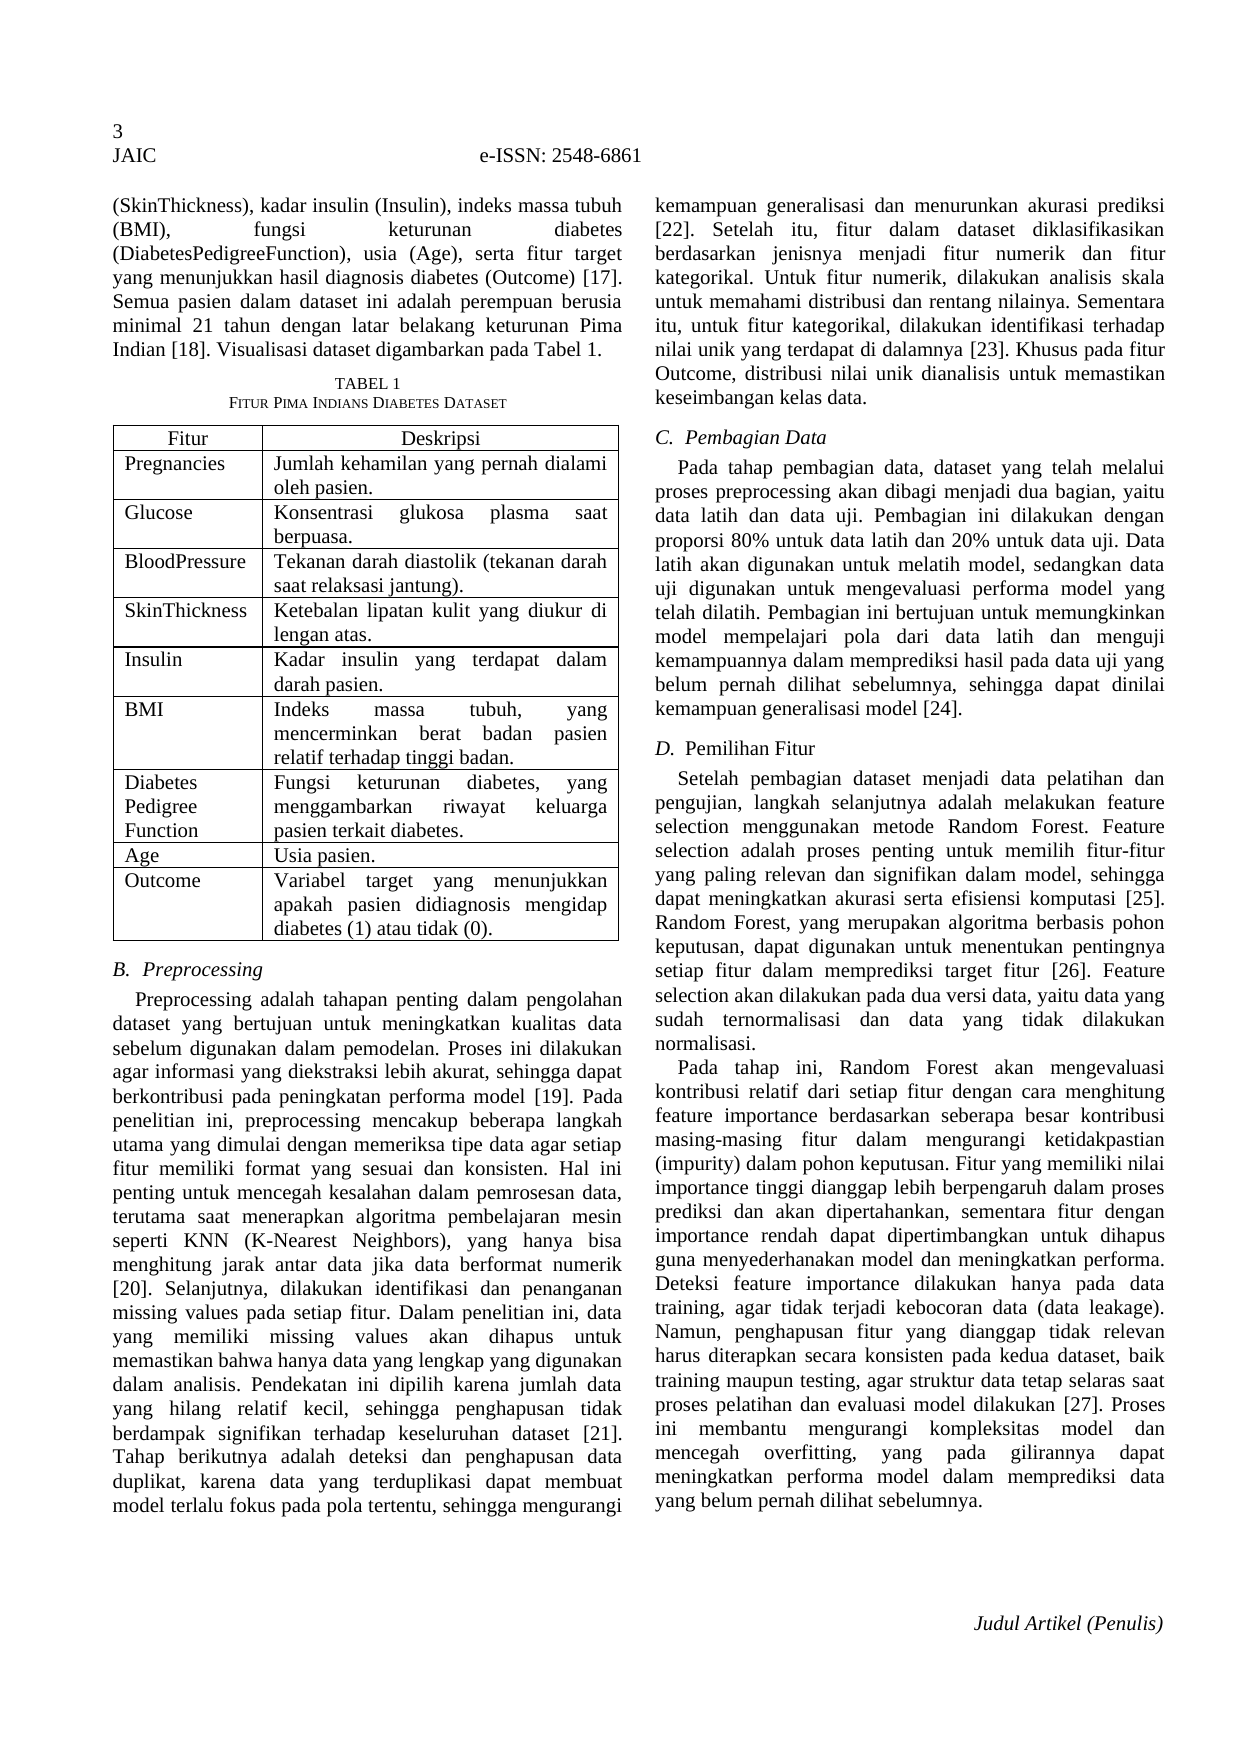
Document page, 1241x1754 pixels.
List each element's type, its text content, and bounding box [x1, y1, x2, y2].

table_cell BloodPressure [114, 549, 262, 597]
table_header Fitur [114, 426, 262, 450]
table_cell SkinThickness [114, 598, 262, 646]
table_cell Tekanan darah diastolik (tekanan darah saat relaksasi jantung). [263, 549, 618, 597]
table_cell Konsentrasi glukosa plasma saat berpuasa. [263, 500, 618, 548]
table_header Deskripsi [263, 426, 618, 450]
table_cell Insulin [114, 648, 262, 696]
table_cell Variabel target yang menunjukkan apakah pasien didiagnosis mengidap diabetes (1) atau tidak (0). [263, 868, 618, 940]
table_cell Indeks massa tubuh, yang mencerminkan berat badan pasien relatif terhadap tinggi badan. [263, 697, 618, 769]
text Setelah pembagian dataset menjadi data pelatihan dan pengujian, langkah selanjutnya adalah melakukan feature selection menggunakan metode Random Forest. Feature selection adalah proses penting untuk memilih fitur-fitur yang paling relevan dan signifikan dalam model, sehingga dapat meningkatkan akurasi serta efisiensi komputasi . Random Forest, yang merupakan algoritma berbasis pohon keputusan, dapat digunakan untuk menentukan pentingnya setiap fitur dalam memprediksi target fitur . Feature selection akan dilakukan pada dua versi data, yaitu data yang sudah ternormalisasi dan data yang tidak dilakukan normalisasi. [655, 766, 1165, 1055]
list Preprocessing [112, 957, 623, 981]
table_cell Age [114, 843, 262, 867]
table_cell Ketebalan lipatan kulit yang diukur di lengan atas. [263, 598, 618, 646]
table_cell Jumlah kehamilan yang pernah dialami oleh pasien. [263, 451, 618, 499]
table_cell Kadar insulin yang terdapat dalam darah pasien. [263, 648, 618, 696]
table_cell Outcome [114, 868, 262, 940]
list Pembagian Data [655, 425, 1165, 449]
table_cell Glucose [114, 500, 262, 548]
text TABEL 1 Fitur Pima Indians Diabetes Dataset [112, 374, 623, 412]
text Pada tahap ini, Random Forest akan mengevaluasi kontribusi relatif dari setiap fitur dengan cara menghitung feature importance berdasarkan seberapa besar kontribusi masing-masing fitur dalam mengurangi ketidakpastian (impurity) dalam pohon keputusan. Fitur yang memiliki nilai importance tinggi dianggap lebih berpengaruh dalam proses prediksi dan akan dipertahankan, sementara fitur dengan importance rendah dapat dipertimbangkan untuk dihapus guna menyederhanakan model dan meningkatkan performa. Deteksi feature importance dilakukan hanya pada data training, agar tidak terjadi kebocoran data (data leakage). Namun, penghapusan fitur yang dianggap tidak relevan harus diterapkan secara konsisten pada kedua dataset, baik training maupun testing, agar struktur data tetap selaras saat proses pelatihan dan evaluasi model dilakukan . Proses ini membantu mengurangi kompleksitas model dan mencegah overfitting, yang pada gilirannya dapat meningkatkan performa model dalam memprediksi data yang belum pernah dilihat sebelumnya. [655, 1055, 1165, 1512]
table_cell Diabetes Pedigree Function [114, 770, 262, 842]
text Preprocessing adalah tahapan penting dalam pengolahan dataset yang bertujuan untuk meningkatkan kualitas data sebelum digunakan dalam pemodelan. Proses ini dilakukan agar informasi yang diekstraksi lebih akurat, sehingga dapat berkontribusi pada peningkatan performa model . Pada penelitian ini, preprocessing mencakup beberapa langkah utama yang dimulai dengan memeriksa tipe data agar setiap fitur memiliki format yang sesuai dan konsisten. Hal ini penting untuk mencegah kesalahan dalam pemrosesan data, terutama saat menerapkan algoritma pembelajaran mesin seperti KNN (K-Nearest Neighbors), yang hanya bisa menghitung jarak antar data jika data berformat numerik . Selanjutnya, dilakukan identifikasi dan penanganan missing values pada setiap fitur. Dalam penelitian ini, data yang memiliki missing values akan dihapus untuk memastikan bahwa hanya data yang lengkap yang digunakan dalam analisis. Pendekatan ini dipilih karena jumlah data yang hilang relatif kecil, sehingga penghapusan tidak berdampak signifikan terhadap keseluruhan dataset . Tahap berikutnya adalah deteksi dan penghapusan data duplikat, karena data yang terduplikasi dapat membuat model terlalu fokus pada pola tertentu, sehingga mengurangi kemampuan generalisasi dan menurunkan akurasi prediksi . Setelah itu, fitur dalam dataset diklasifikasikan berdasarkan jenisnya menjadi fitur numerik dan fitur kategorikal. Untuk fitur numerik, dilakukan analisis skala untuk memahami distribusi dan rentang nilainya. Sementara itu, untuk fitur kategorikal, dilakukan identifikasi terhadap nilai unik yang terdapat di dalamnya . Khusus pada fitur Outcome, distribusi nilai unik dianalisis untuk memastikan keseimbangan kelas data. [655, 193, 1165, 409]
text Pada tahap pembagian data, dataset yang telah melalui proses preprocessing akan dibagi menjadi dua bagian, yaitu data latih dan data uji. Pembagian ini dilakukan dengan proporsi 80% untuk data latih dan 20% untuk data uji. Data latih akan digunakan untuk melatih model, sedangkan data uji digunakan untuk mengevaluasi performa model yang telah dilatih. Pembagian ini bertujuan untuk memungkinkan model mempelajari pola dari data latih dan menguji kemampuannya dalam memprediksi hasil pada data uji yang belum pernah dilihat sebelumnya, sehingga dapat dinilai kemampuan generalisasi model . [655, 455, 1165, 720]
table_cell Usia pasien. [263, 843, 618, 867]
text Preprocessing adalah tahapan penting dalam pengolahan dataset yang bertujuan untuk meningkatkan kualitas data sebelum digunakan dalam pemodelan. Proses ini dilakukan agar informasi yang diekstraksi lebih akurat, sehingga dapat berkontribusi pada peningkatan performa model . Pada penelitian ini, preprocessing mencakup beberapa langkah utama yang dimulai dengan memeriksa tipe data agar setiap fitur memiliki format yang sesuai dan konsisten. Hal ini penting untuk mencegah kesalahan dalam pemrosesan data, terutama saat menerapkan algoritma pembelajaran mesin seperti KNN (K-Nearest Neighbors), yang hanya bisa menghitung jarak antar data jika data berformat numerik . Selanjutnya, dilakukan identifikasi dan penanganan missing values pada setiap fitur. Dalam penelitian ini, data yang memiliki missing values akan dihapus untuk memastikan bahwa hanya data yang lengkap yang digunakan dalam analisis. Pendekatan ini dipilih karena jumlah data yang hilang relatif kecil, sehingga penghapusan tidak berdampak signifikan terhadap keseluruhan dataset . Tahap berikutnya adalah deteksi dan penghapusan data duplikat, karena data yang terduplikasi dapat membuat model terlalu fokus pada pola tertentu, sehingga mengurangi kemampuan generalisasi dan menurunkan akurasi prediksi . Setelah itu, fitur dalam dataset diklasifikasikan berdasarkan jenisnya menjadi fitur numerik dan fitur kategorikal. Untuk fitur numerik, dilakukan analisis skala untuk memahami distribusi dan rentang nilainya. Sementara itu, untuk fitur kategorikal, dilakukan identifikasi terhadap nilai unik yang terdapat di dalamnya . Khusus pada fitur Outcome, distribusi nilai unik dianalisis untuk memastikan keseimbangan kelas data. [112, 987, 623, 1517]
table_cell Pregnancies [114, 451, 262, 499]
table_cell BMI [114, 697, 262, 769]
list Pemilihan Fitur [655, 736, 1165, 760]
table_cell Fungsi keturunan diabetes, yang menggambarkan riwayat keluarga pasien terkait diabetes. [263, 770, 618, 842]
